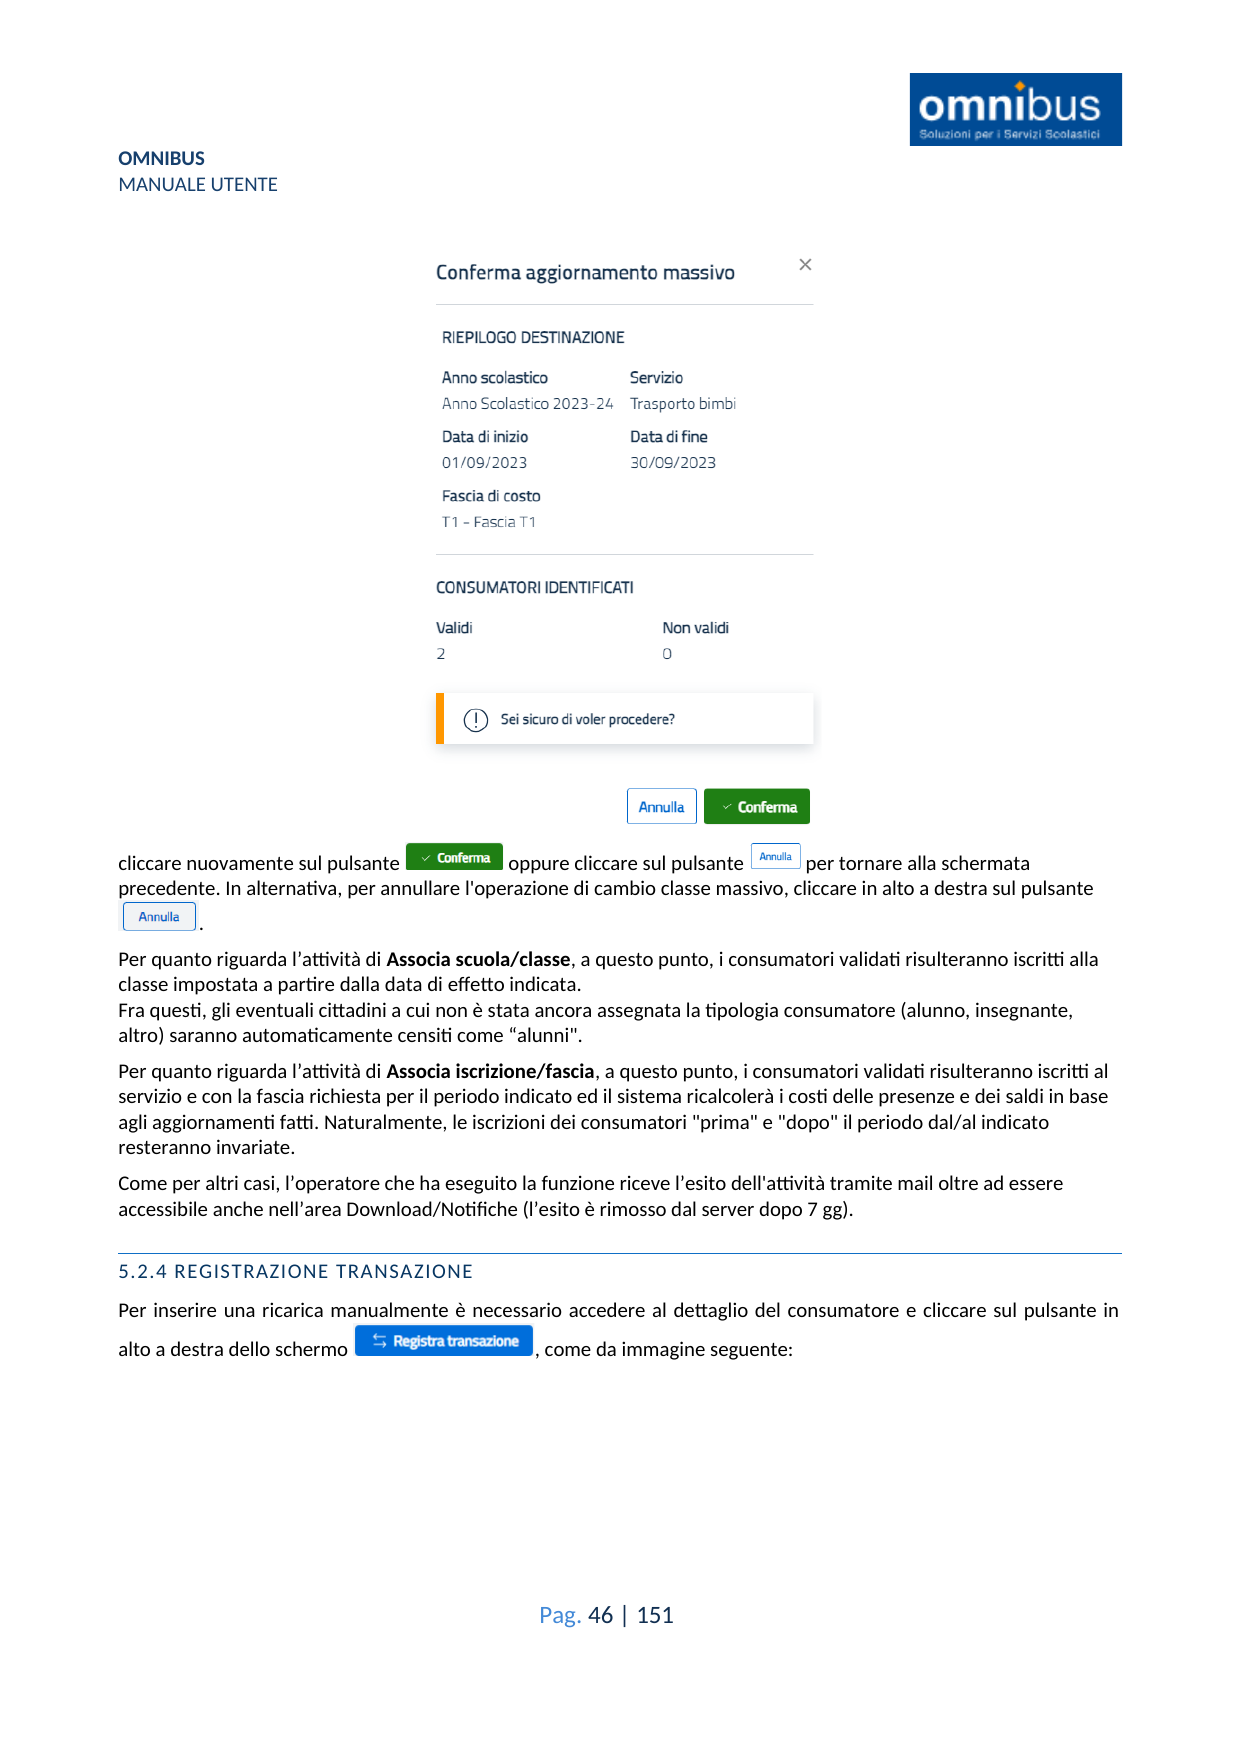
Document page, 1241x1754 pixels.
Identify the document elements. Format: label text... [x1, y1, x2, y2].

text Per quanto riguarda l’attività di Associa scuola/classe, a questo punto, i consumatori validati risulteranno iscritti alla classe impostata a partire dalla data di effetto indicata. Fra questi, gli eventuali cittadini a cui non è stata ancora assegnata la tipologia consumatore (alunno, insegnante, altro) saranno automaticamente censiti come “alunni". [118, 946, 1122, 1048]
picture [909, 73, 1123, 146]
picture [748, 842, 801, 870]
text cliccare nuovamente sul pulsante oppure cliccare sul pulsante per tornare alla schermata precedente. In alternativa, per annullare l'operazione di cambio classe massivo, cliccare in alto a destra sul pulsante . [118, 842, 1122, 936]
picture [405, 842, 504, 870]
picture [353, 1323, 535, 1356]
text Come per altri casi, l’operatore che ha eseguito la funzione riceve l’esito dell'attività tramite mail oltre ad essere accessibile anche nell’area Download/Notifiche (l’esito è rimosso dal server dopo 7 gg). [118, 1170, 1122, 1221]
picture [418, 247, 822, 832]
text Per inserire una ricarica manualmente è necessario accedere al dettaglio del consumatore e cliccare sul pulsante in alto a destra dello schermo , come da immagine seguente: [118, 1298, 1122, 1361]
picture [118, 900, 199, 931]
text Per quanto riguarda l’attività di Associa iscrizione/fascia, a questo punto, i consumatori validati risulteranno iscritti al servizio e con la fascia richiesta per il periodo indicato ed il sistema ricalcolerà i costi delle presenze e dei saldi in base agli aggiornamenti fatti. Naturalmente, le iscrizioni dei consumatori "prima" e "dopo" il periodo dal/al indicato resteranno invariate. [118, 1058, 1122, 1160]
subtitle 5.2.4 Registrazione transazione [118, 1254, 1122, 1283]
